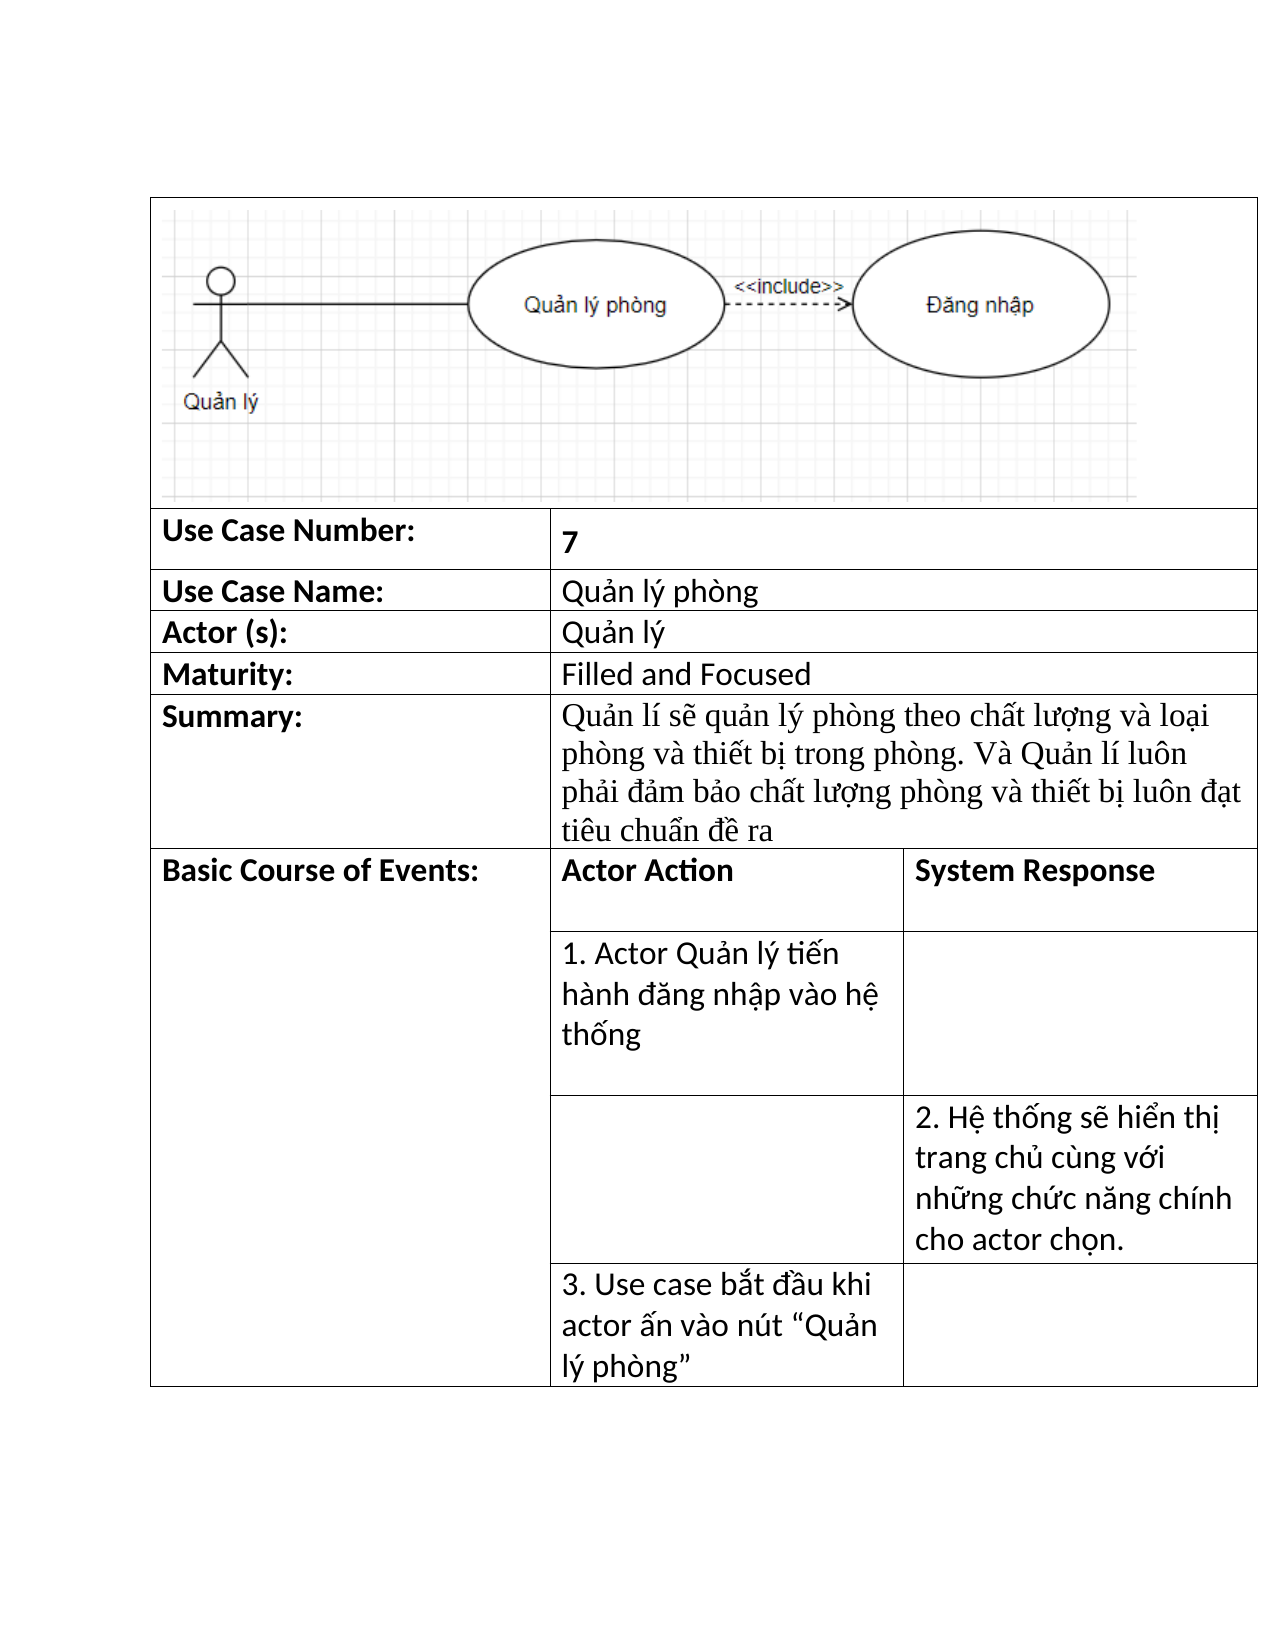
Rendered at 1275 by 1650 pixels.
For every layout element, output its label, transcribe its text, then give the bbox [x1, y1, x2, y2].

table_cell Quản lí sẽ quản lý phòng theo chất lượng và loại phòng và thiết bị trong phòng. Và Quản lí luôn phải đảm bảo chất lượng phòng và thiết bị luôn đạt tiêu chuẩn đề ra [551, 695, 1257, 848]
table_cell 2. Hệ thống sẽ hiển thị trang chủ cùng với những chức năng chính cho actor chọn. [904, 1096, 1257, 1262]
table_cell Filled and Focused [551, 653, 1257, 694]
table_cell Actor (s): [151, 611, 550, 652]
table_cell System Response [904, 849, 1257, 931]
table_cell Basic Course of Events: [151, 849, 550, 1386]
table_cell [551, 1096, 903, 1262]
table_cell Actor Action [551, 849, 903, 931]
table_cell 1. Actor Quản lý tiến hành đăng nhập vào hệ thống [551, 932, 903, 1095]
picture [161, 210, 1137, 502]
table_cell Quản lý phòng [551, 570, 1257, 610]
table_cell Summary: [151, 695, 550, 848]
table_cell [904, 1264, 1257, 1386]
table_cell 7 [551, 509, 1257, 568]
table_cell Maturity: [151, 653, 550, 694]
table_cell Quản lý [551, 611, 1257, 652]
table_header [151, 198, 1257, 508]
table_cell Use Case Number: [151, 509, 550, 568]
table_cell 3. Use case bắt đầu khi actor ấn vào nút “Quản lý phòng” [551, 1264, 903, 1386]
table_cell [904, 932, 1257, 1095]
table_cell Use Case Name: [151, 570, 550, 610]
